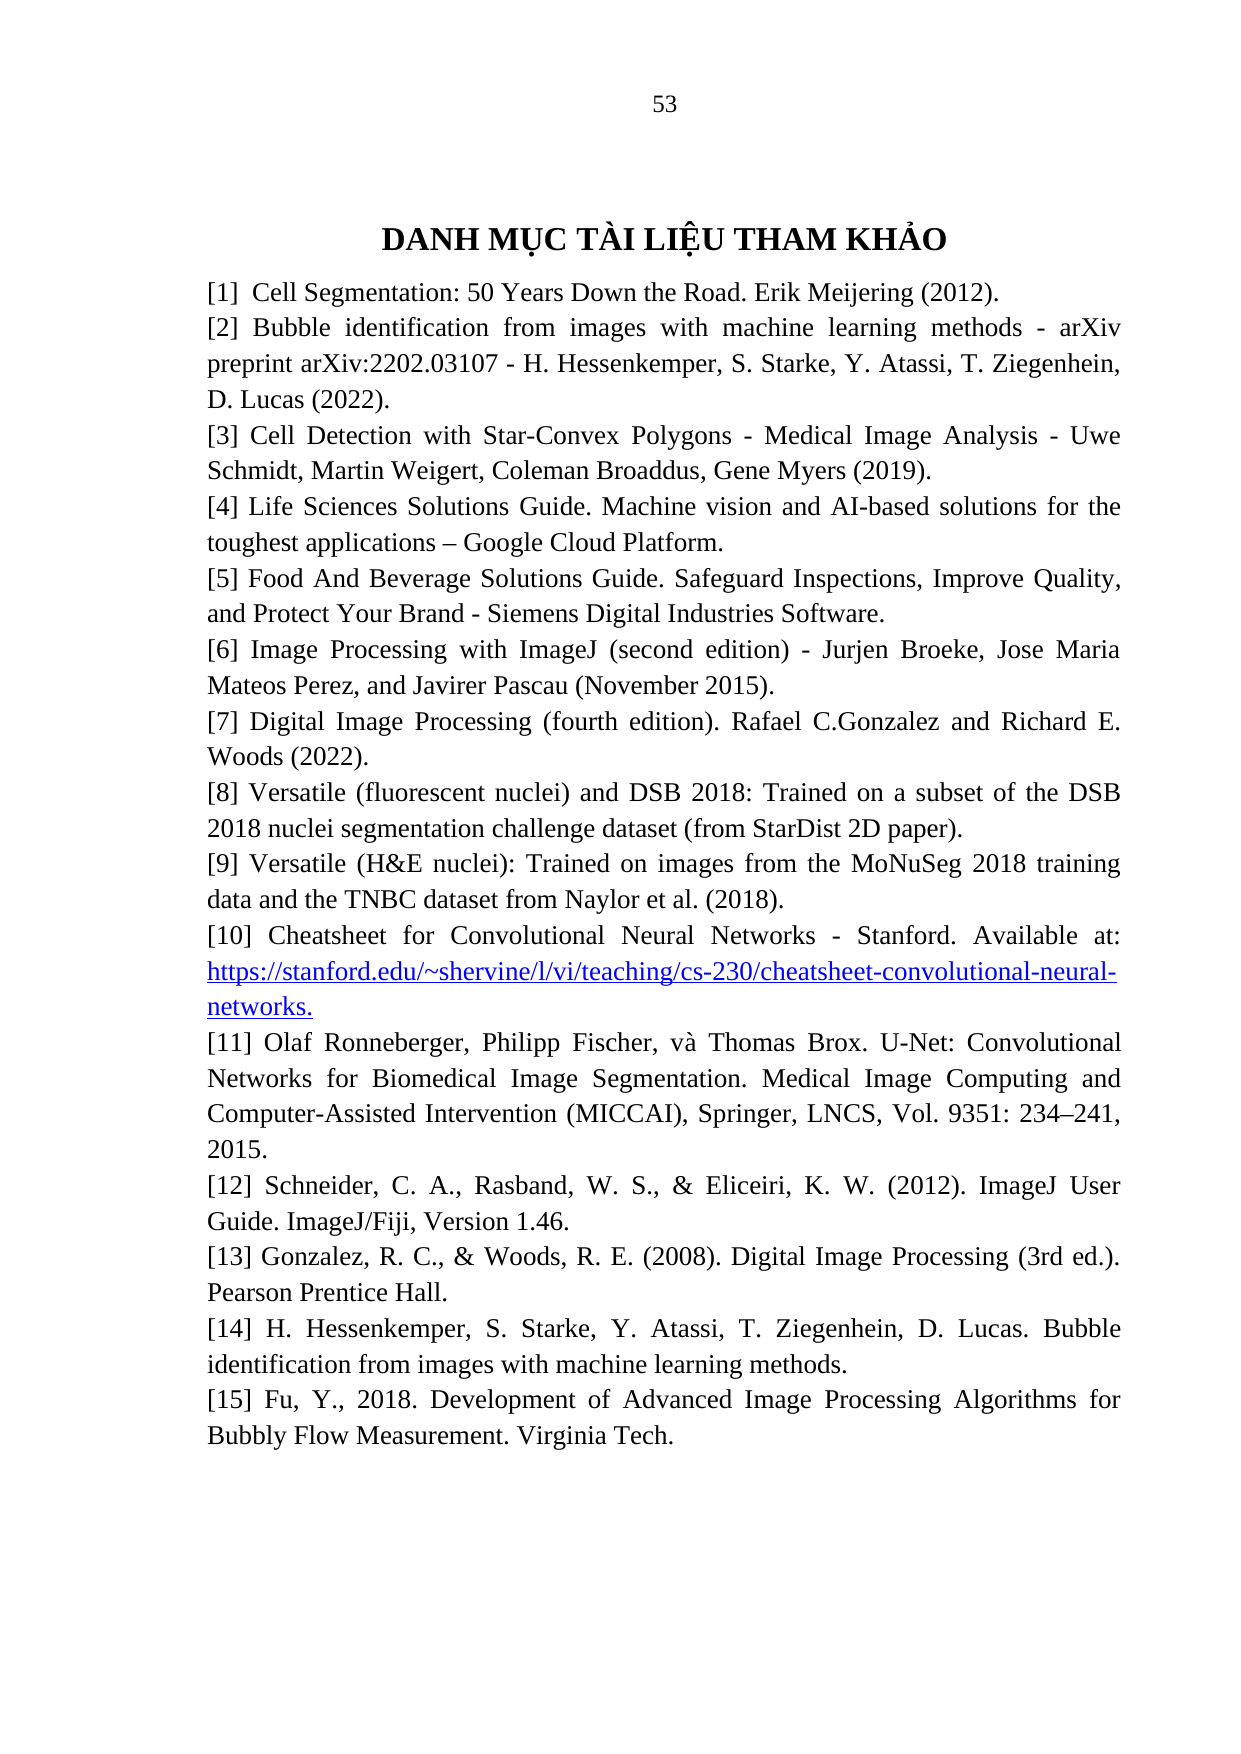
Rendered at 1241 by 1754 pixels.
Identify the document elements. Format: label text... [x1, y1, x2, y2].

text [14] H. Hessenkemper, S. Starke, Y. Atassi, T. Ziegenhein, D. Lucas. Bubble identification from images with machine learning methods. [207, 1312, 1122, 1379]
text [12] Schneider, C. A., Rasband, W. S., & Eliceiri, K. W. (2012). ImageJ User Guide. ImageJ/Fiji, Version 1.46. [207, 1169, 1122, 1236]
text [1] Cell Segmentation: 50 Years Down the Road. Erik Meijering (2012). [207, 276, 1122, 307]
text [9] Versatile (H&E nuclei): Trained on images from the MoNuSeg 2018 training data and the TNBC dataset from Naylor et al. (2018). [207, 847, 1122, 914]
text [15] Fu, Y., 2018. Development of Advanced Image Processing Algorithms for Bubbly Flow Measurement. Virginia Tech. [207, 1383, 1122, 1450]
text [8] Versatile (fluorescent nuclei) and DSB 2018: Trained on a subset of the DSB 2018 nuclei segmentation challenge dataset (from StarDist 2D paper). [207, 776, 1122, 843]
text [3] Cell Detection with Star-Convex Polygons - Medical Image Analysis - Uwe Schmidt, Martin Weigert, Coleman Broaddus, Gene Myers (2019). [207, 419, 1122, 486]
subtitle DANH MỤC TÀI LIỆU THAM KHẢO [207, 219, 1122, 258]
text [5] Food And Beverage Solutions Guide. Safeguard Inspections, Improve Quality, and Protect Your Brand - Siemens Digital Industries Software. [207, 562, 1122, 628]
text [6] Image Processing with ImageJ (second edition) - Jurjen Broeke, Jose Maria Mateos Perez, and Javirer Pascau (November 2015). [207, 633, 1122, 700]
text [2] Bubble identification from images with machine learning methods - arXiv preprint arXiv:2202.03107 - H. Hessenkemper, S. Starke, Y. Atassi, T. Ziegenhein, D. Lucas (2022). [207, 312, 1122, 414]
text [10] Cheatsheet for Convolutional Neural Networks - Stanford. Available at: https://stanford.edu/~shervine/l/vi/teaching/cs-230/cheatsheet-convolutional-neural-networks. [207, 919, 1122, 1022]
text [4] Life Sciences Solutions Guide. Machine vision and AI-based solutions for the toughest applications – Google Cloud Platform. [207, 490, 1122, 557]
text [11] Olaf Ronneberger, Philipp Fischer, và Thomas Brox. U-Net: Convolutional Networks for Biomedical Image Segmentation. Medical Image Computing and Computer-Assisted Intervention (MICCAI), Springer, LNCS, Vol. 9351: 234–241, 2015. [207, 1026, 1122, 1164]
text [7] Digital Image Processing (fourth edition). Rafael C.Gonzalez and Richard E. Woods (2022). [207, 704, 1122, 771]
text [13] Gonzalez, R. C., & Woods, R. E. (2008). Digital Image Processing (3rd ed.). Pearson Prentice Hall. [207, 1241, 1122, 1307]
